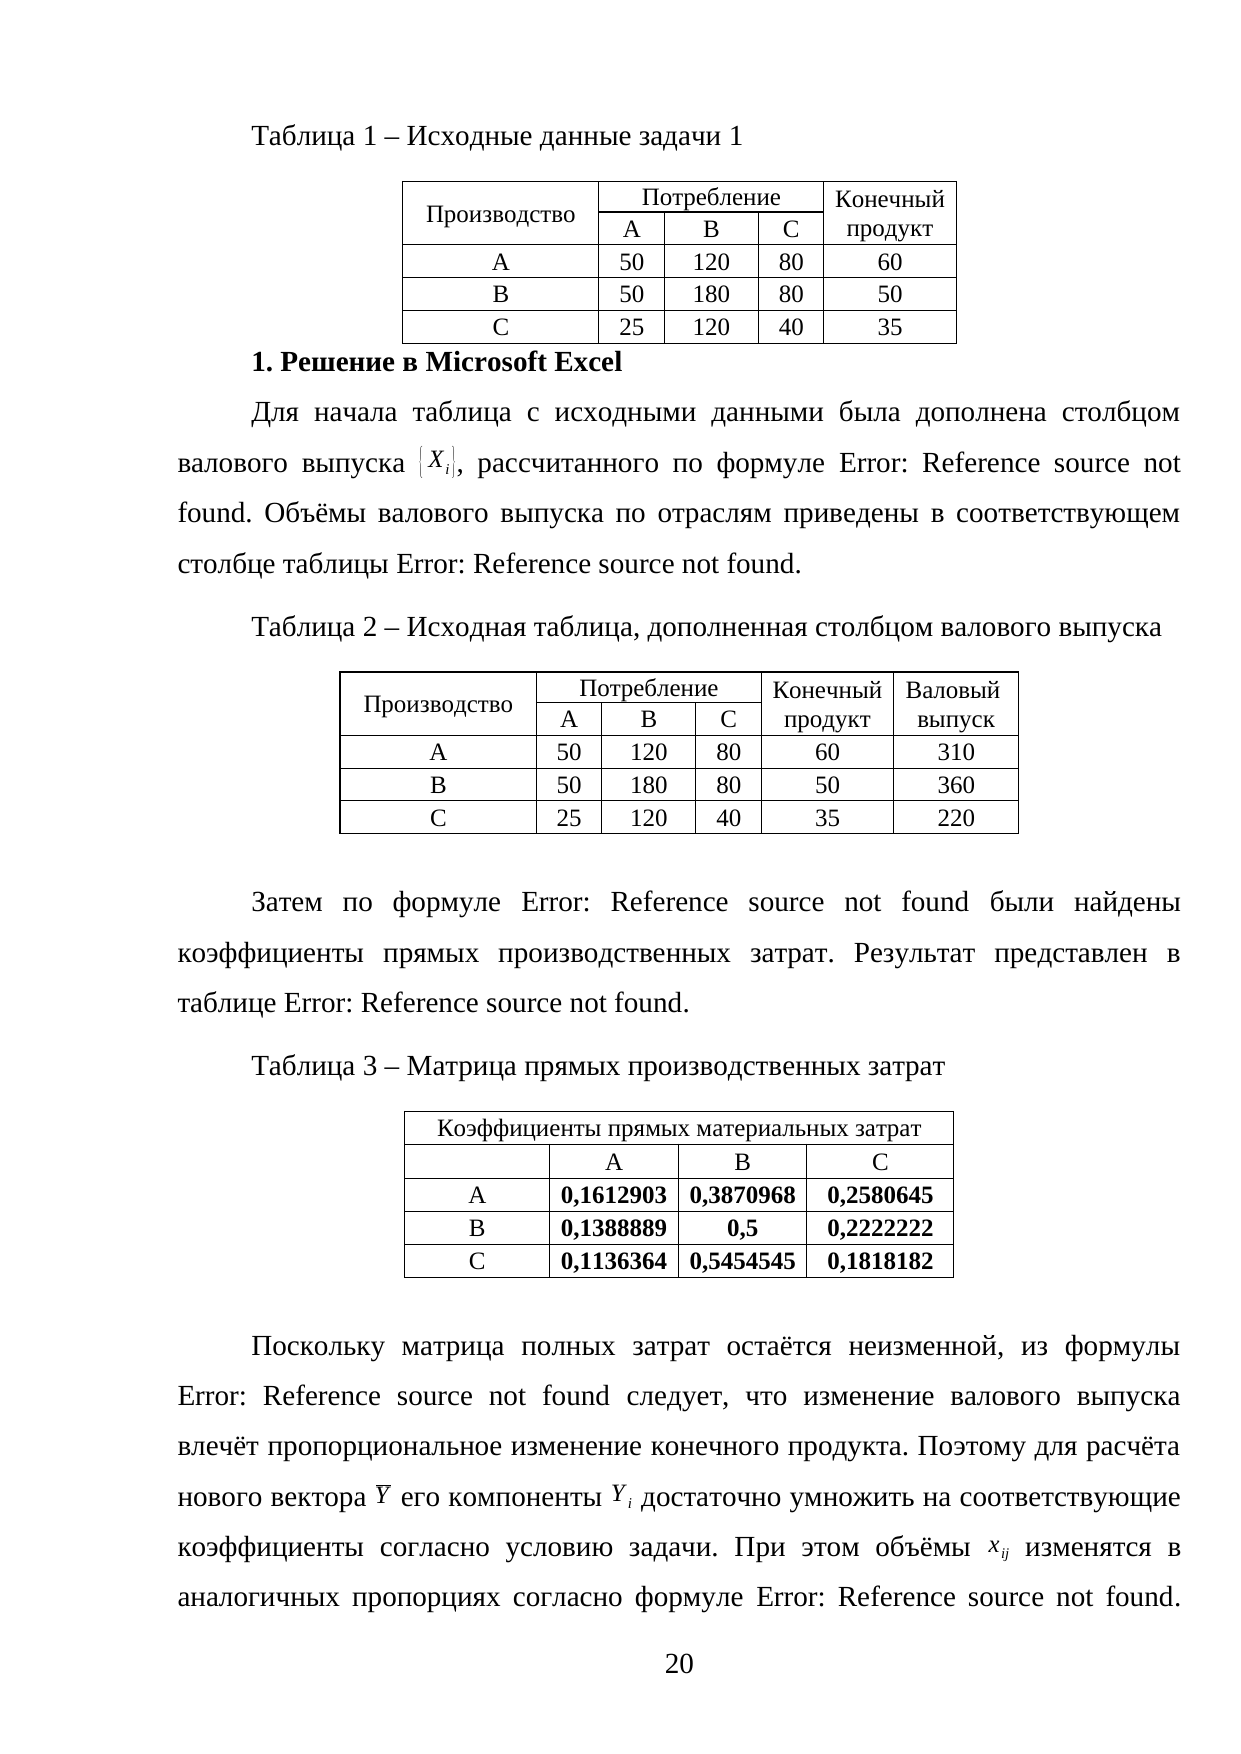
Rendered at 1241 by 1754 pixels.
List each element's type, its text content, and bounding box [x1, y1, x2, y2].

table_cell A [550, 1145, 678, 1178]
table_cell C [405, 1245, 549, 1277]
table_cell 40 [696, 801, 761, 833]
table_cell 0,1818182 [807, 1245, 953, 1277]
table_cell 310 [894, 736, 1018, 768]
table_cell 0,1388889 [550, 1212, 678, 1244]
table_header Производство [403, 182, 598, 244]
table_cell 220 [894, 801, 1018, 833]
table_cell 50 [599, 278, 664, 310]
table_header Конечный продукт [824, 182, 956, 244]
table_cell 120 [665, 245, 758, 277]
table_cell 0,2580645 [807, 1179, 953, 1211]
table_cell С [341, 801, 536, 833]
table_cell 80 [759, 278, 823, 310]
table_cell 35 [824, 311, 956, 343]
table_cell 50 [599, 245, 664, 277]
table_cell 0,2222222 [807, 1212, 953, 1244]
table_cell A [405, 1179, 549, 1211]
table_cell B [665, 213, 758, 244]
table_header Валовый выпуск [894, 673, 1018, 735]
table_cell 35 [762, 801, 893, 833]
table_cell 60 [824, 245, 956, 277]
text Исходные данные задачи 1 [177, 118, 1181, 152]
table_cell 80 [759, 245, 823, 277]
table_cell 180 [602, 769, 695, 800]
table_cell 50 [824, 278, 956, 310]
table_header Конечный продукт [762, 673, 893, 735]
text 1. Решение в Microsoft Excel [177, 344, 1181, 377]
table_cell 80 [696, 769, 761, 800]
table_cell 40 [759, 311, 823, 343]
table_cell 120 [602, 801, 695, 833]
table_cell B [679, 1145, 806, 1178]
table_cell A [537, 703, 601, 735]
table_cell C [759, 213, 823, 244]
table_cell А [403, 245, 598, 277]
table_cell С [403, 311, 598, 343]
text Матрица прямых производственных затрат [177, 1048, 1181, 1082]
table_cell 50 [762, 769, 893, 800]
table_cell B [405, 1212, 549, 1244]
table_cell 0,5 [679, 1212, 806, 1244]
table_cell [405, 1145, 549, 1178]
table_header Потребление [537, 673, 761, 702]
table_cell A [599, 213, 664, 244]
text Исходная таблица, дополненная столбцом валового выпуска [177, 609, 1181, 642]
table_cell 60 [762, 736, 893, 768]
table_cell 360 [894, 769, 1018, 800]
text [177, 1328, 1181, 1613]
table_cell В [341, 769, 536, 800]
table_cell C [696, 703, 761, 735]
table_cell 80 [696, 736, 761, 768]
table_cell 0,1136364 [550, 1245, 678, 1277]
table_cell В [403, 278, 598, 310]
table_cell 50 [537, 736, 601, 768]
table_header Потребление [599, 182, 823, 211]
table_cell 180 [665, 278, 758, 310]
table_cell 120 [665, 311, 758, 343]
table_cell 50 [537, 769, 601, 800]
table_cell 0,3870968 [679, 1179, 806, 1211]
table_cell 0,1612903 [550, 1179, 678, 1211]
table_header Производство [341, 673, 536, 735]
table_cell А [341, 736, 536, 768]
table_cell B [602, 703, 695, 735]
table_cell 25 [537, 801, 601, 833]
table_header Коэффициенты прямых материальных затрат [405, 1112, 953, 1143]
table_cell C [807, 1145, 953, 1178]
table_cell 0,5454545 [679, 1245, 806, 1277]
table_cell 120 [602, 736, 695, 768]
table_cell 25 [599, 311, 664, 343]
